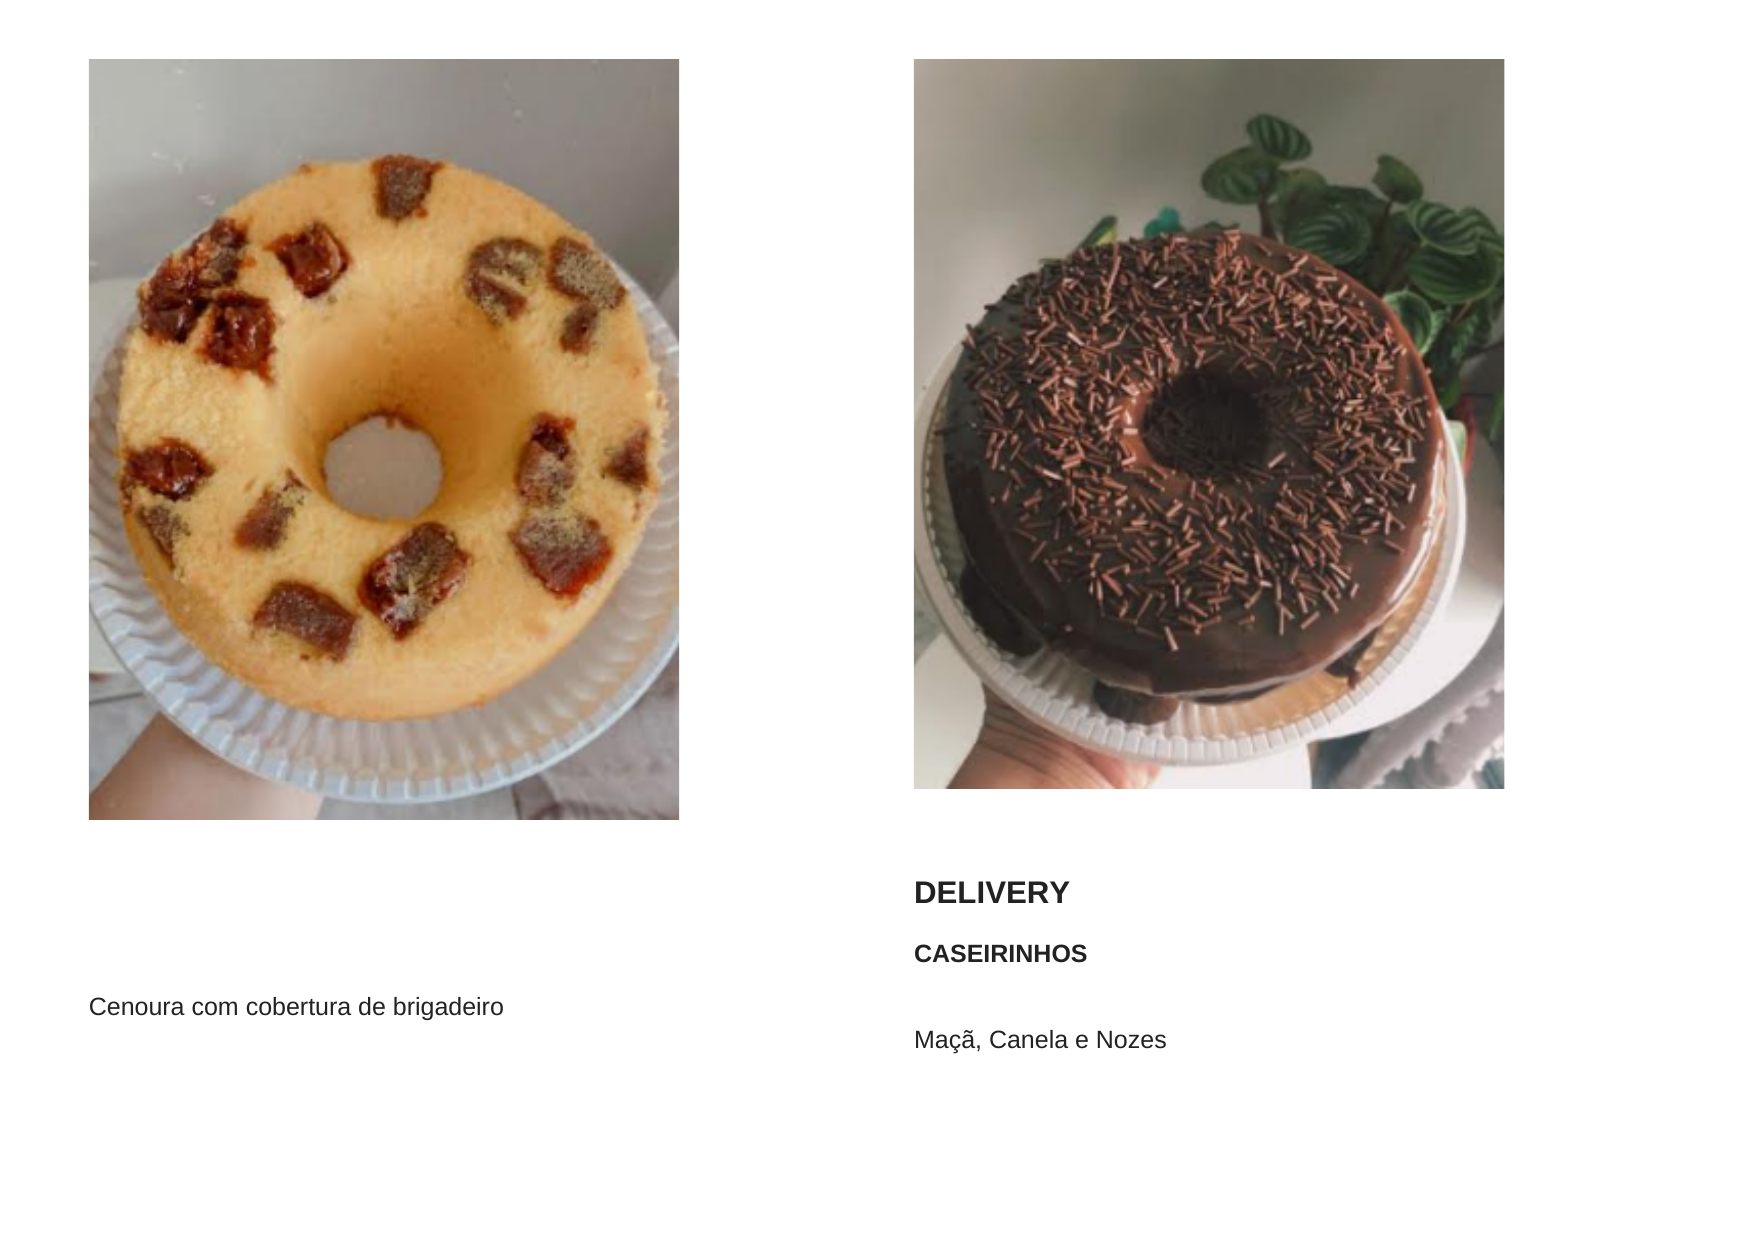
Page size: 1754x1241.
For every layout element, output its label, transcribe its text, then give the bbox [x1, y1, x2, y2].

text CASEIRINHOS [914, 939, 1665, 968]
text Cenoura com cobertura de brigadeiro [89, 992, 840, 1021]
picture [88, 59, 680, 820]
text DELIVERY [914, 874, 1665, 911]
text Maçã, Canela e Nozes [914, 1026, 1665, 1054]
picture [913, 59, 1505, 789]
